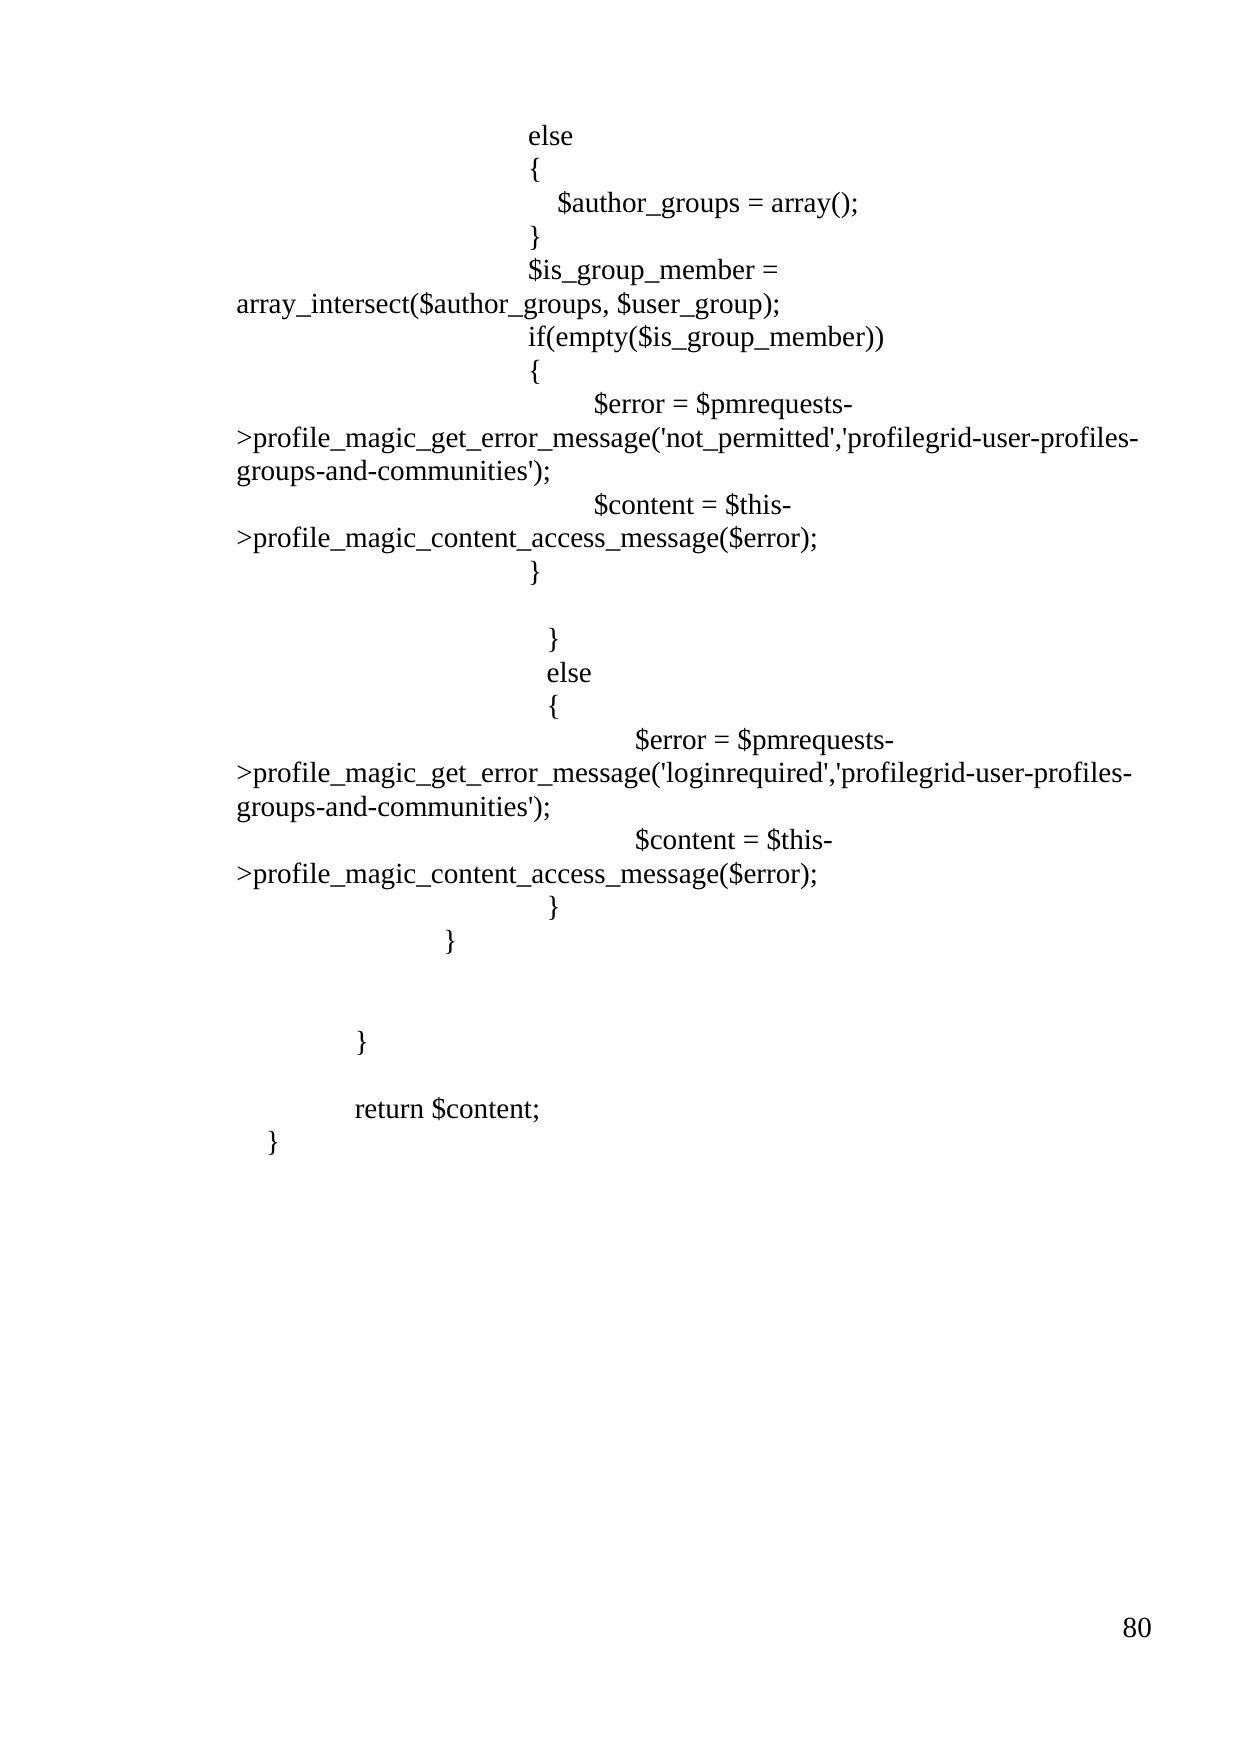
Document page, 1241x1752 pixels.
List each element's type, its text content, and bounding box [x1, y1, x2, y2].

text } [236, 923, 1152, 957]
text { [236, 353, 1152, 386]
text { [236, 688, 1152, 722]
text } [236, 1024, 1152, 1057]
text $content = $this->profile_magic_content_access_message($error); [236, 487, 1152, 554]
text } [236, 621, 1152, 655]
text } [236, 554, 1152, 588]
text $content = $this->profile_magic_content_access_message($error); [236, 822, 1152, 889]
text } [236, 1124, 1152, 1158]
text $error = $pmrequests->profile_magic_get_error_message('loginrequired','profilegrid-user-profiles-groups-and-communities'); [236, 722, 1152, 822]
text else [236, 118, 1152, 152]
text $author_groups = array(); [236, 185, 1152, 219]
text { [236, 152, 1152, 185]
text return $content; [236, 1091, 1152, 1124]
text } [236, 889, 1152, 923]
text $is_group_member = array_intersect($author_groups, $user_group); [236, 252, 1152, 319]
text else [236, 655, 1152, 688]
text if(empty($is_group_member)) [236, 319, 1152, 353]
text } [236, 219, 1152, 252]
text $error = $pmrequests->profile_magic_get_error_message('not_permitted','profilegrid-user-profiles-groups-and-communities'); [236, 386, 1152, 487]
